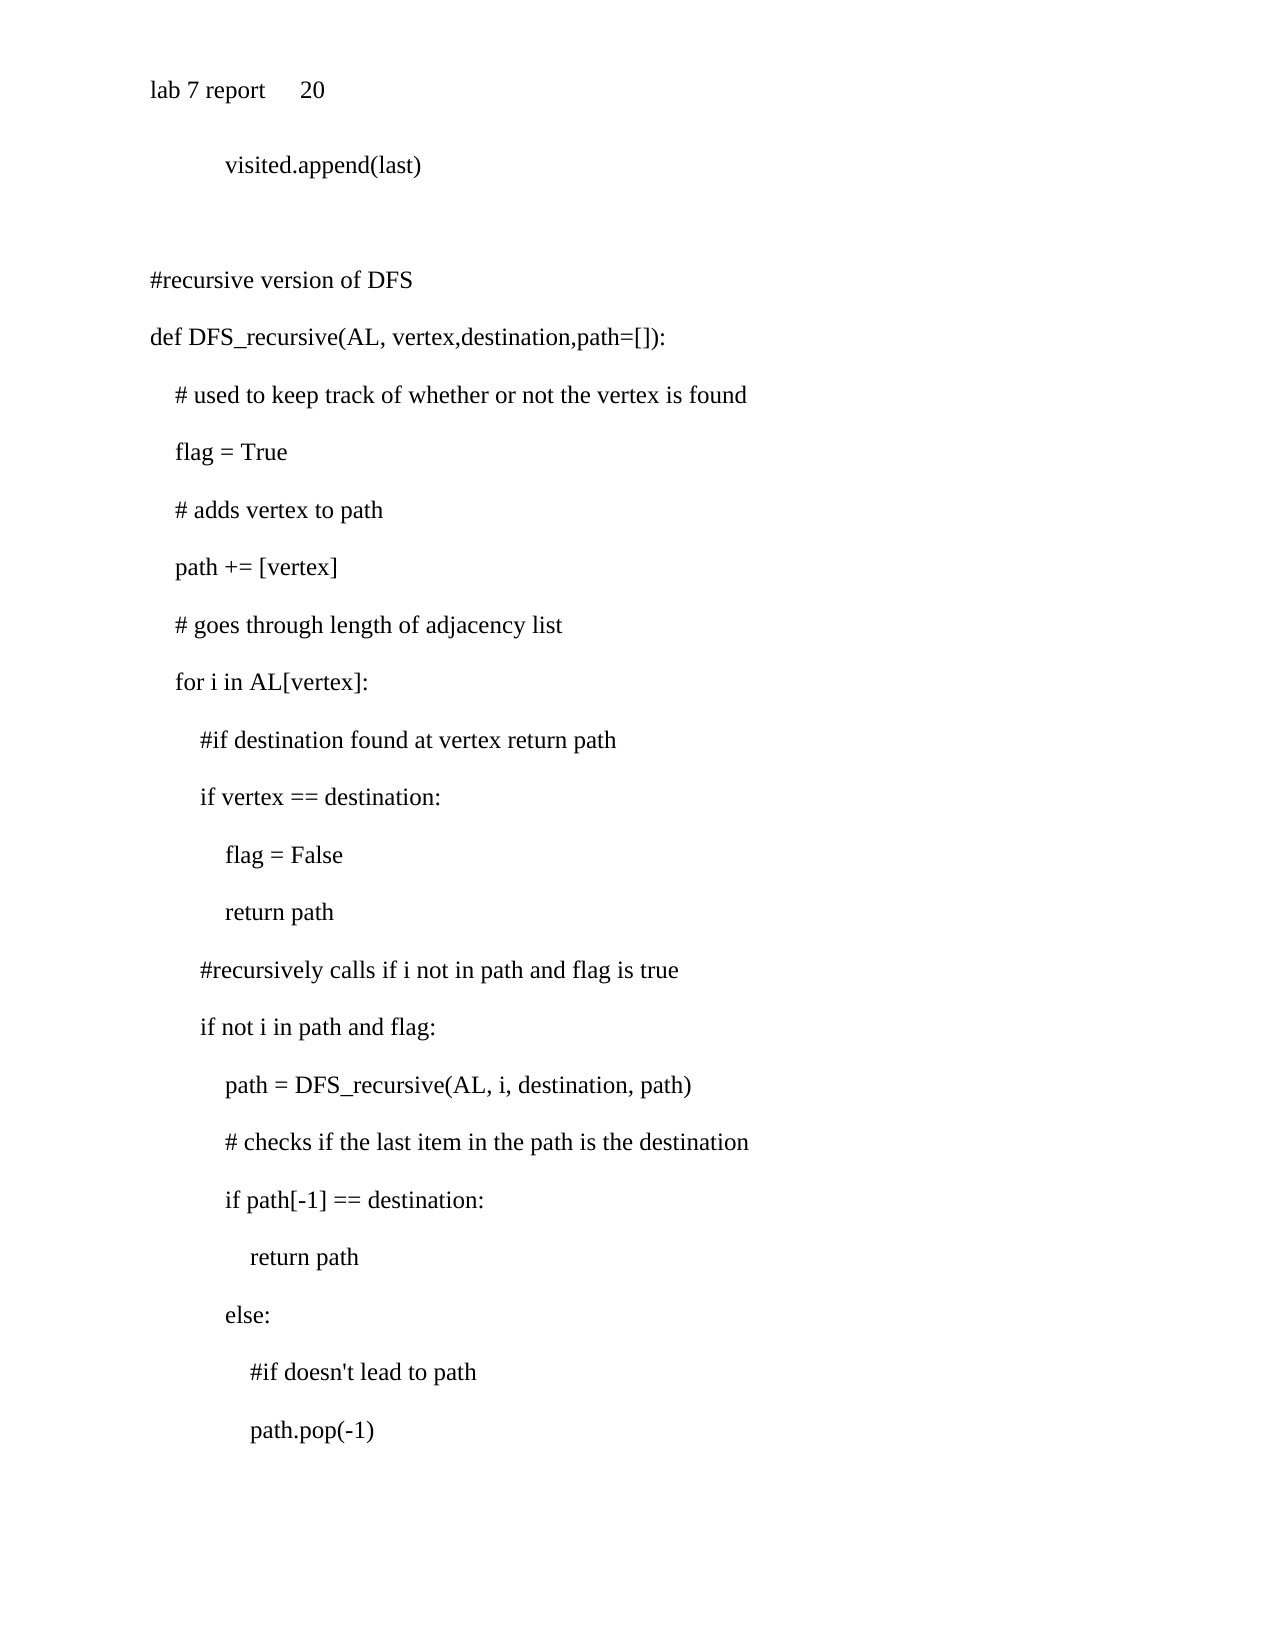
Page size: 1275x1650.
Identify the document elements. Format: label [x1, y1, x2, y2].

text [150, 150, 1125, 1444]
